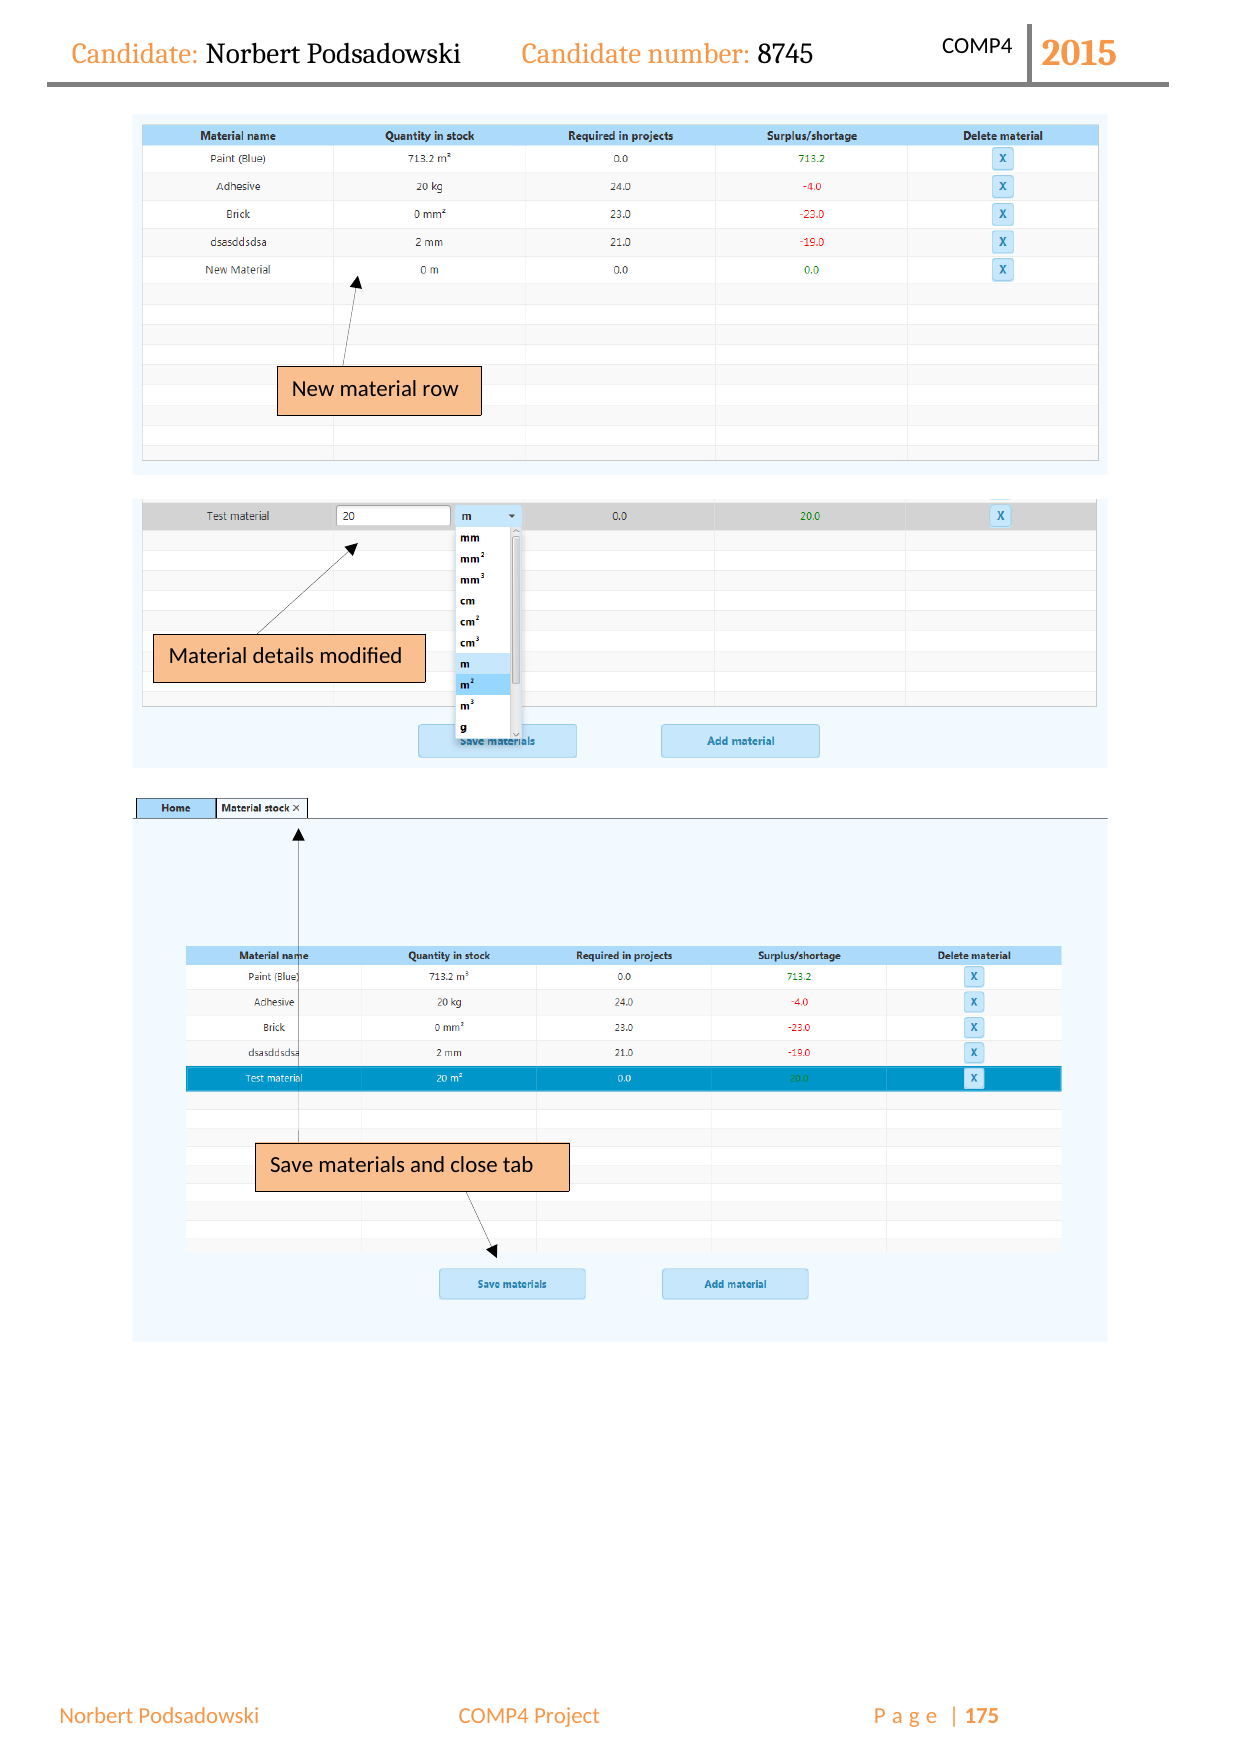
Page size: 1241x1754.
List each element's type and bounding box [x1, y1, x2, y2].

picture [132, 499, 1108, 768]
picture [132, 792, 1108, 1342]
picture [132, 114, 1108, 475]
